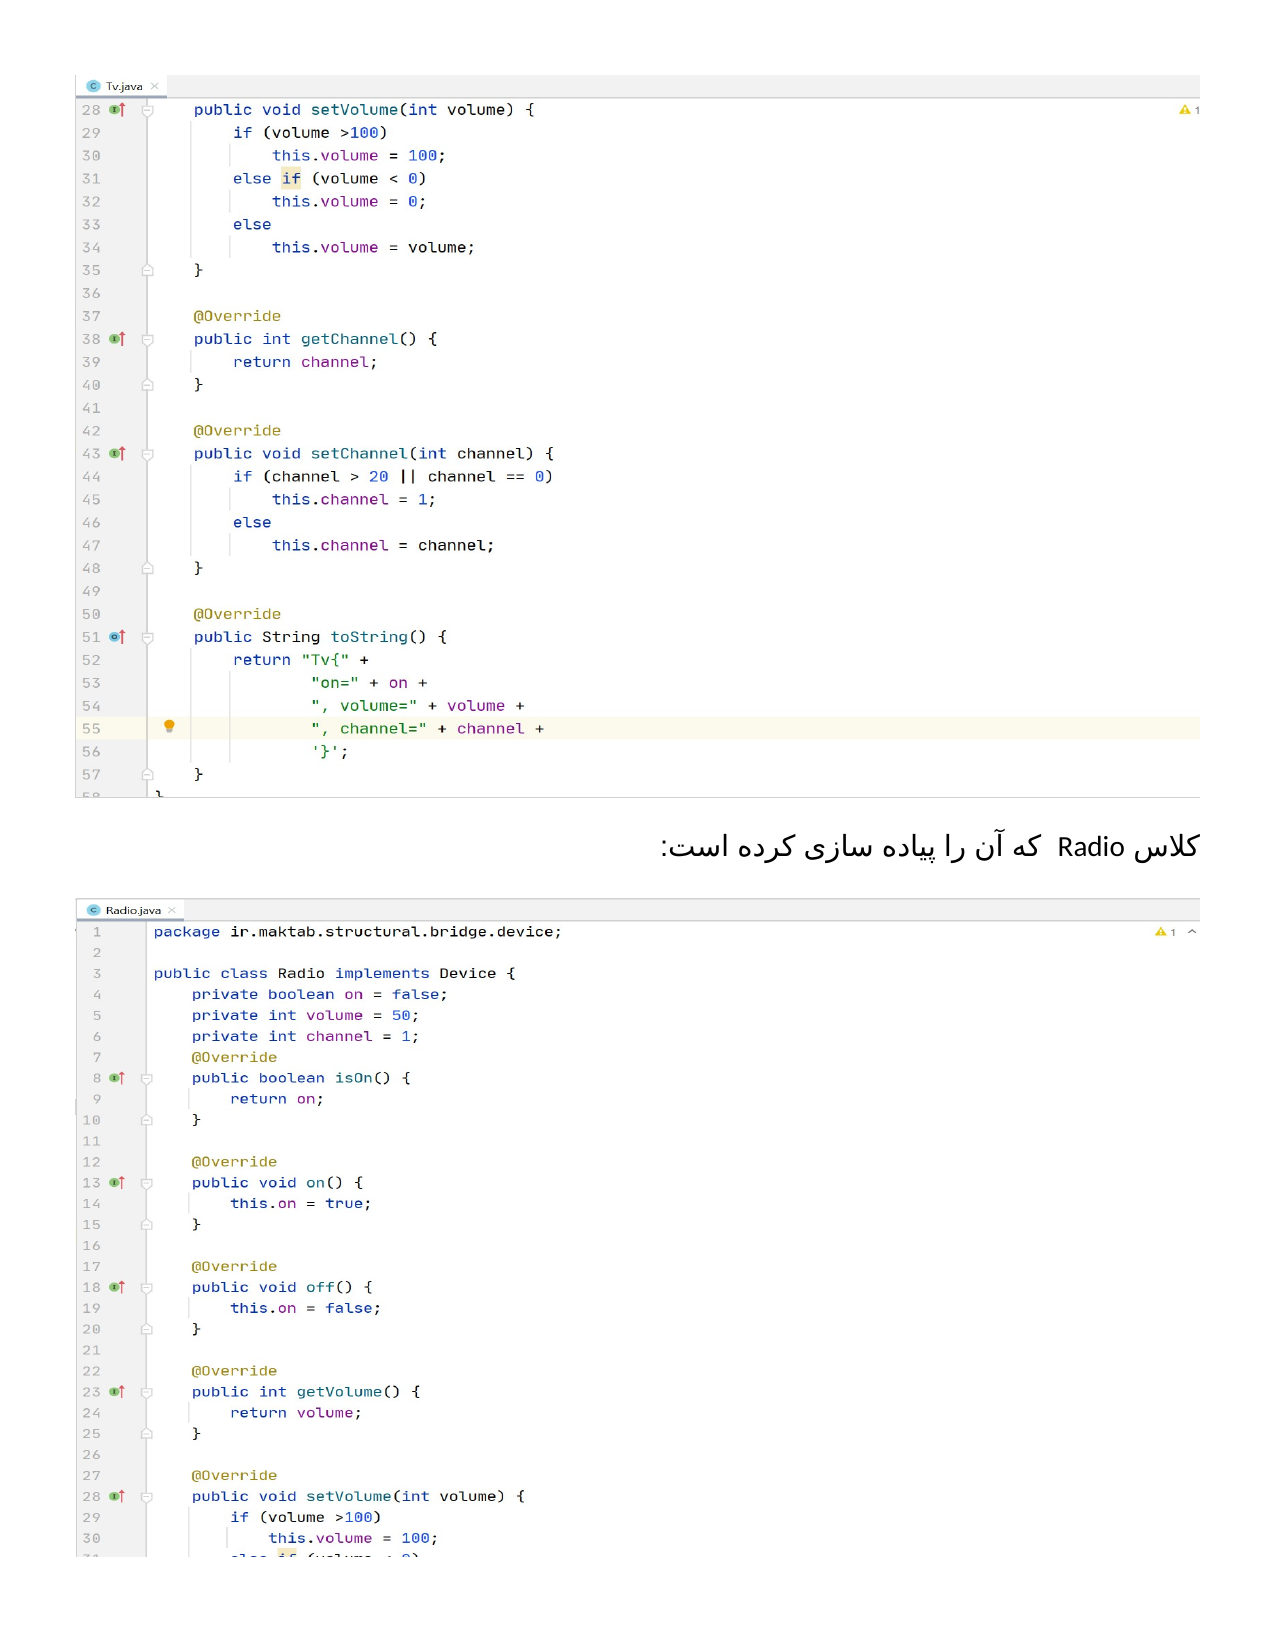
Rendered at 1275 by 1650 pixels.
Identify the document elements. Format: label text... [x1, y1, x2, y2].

text کلاس Radio که آن را پیاده سازی کرده است: [75, 828, 1200, 864]
picture [75, 75, 1200, 798]
picture [75, 898, 1200, 1557]
